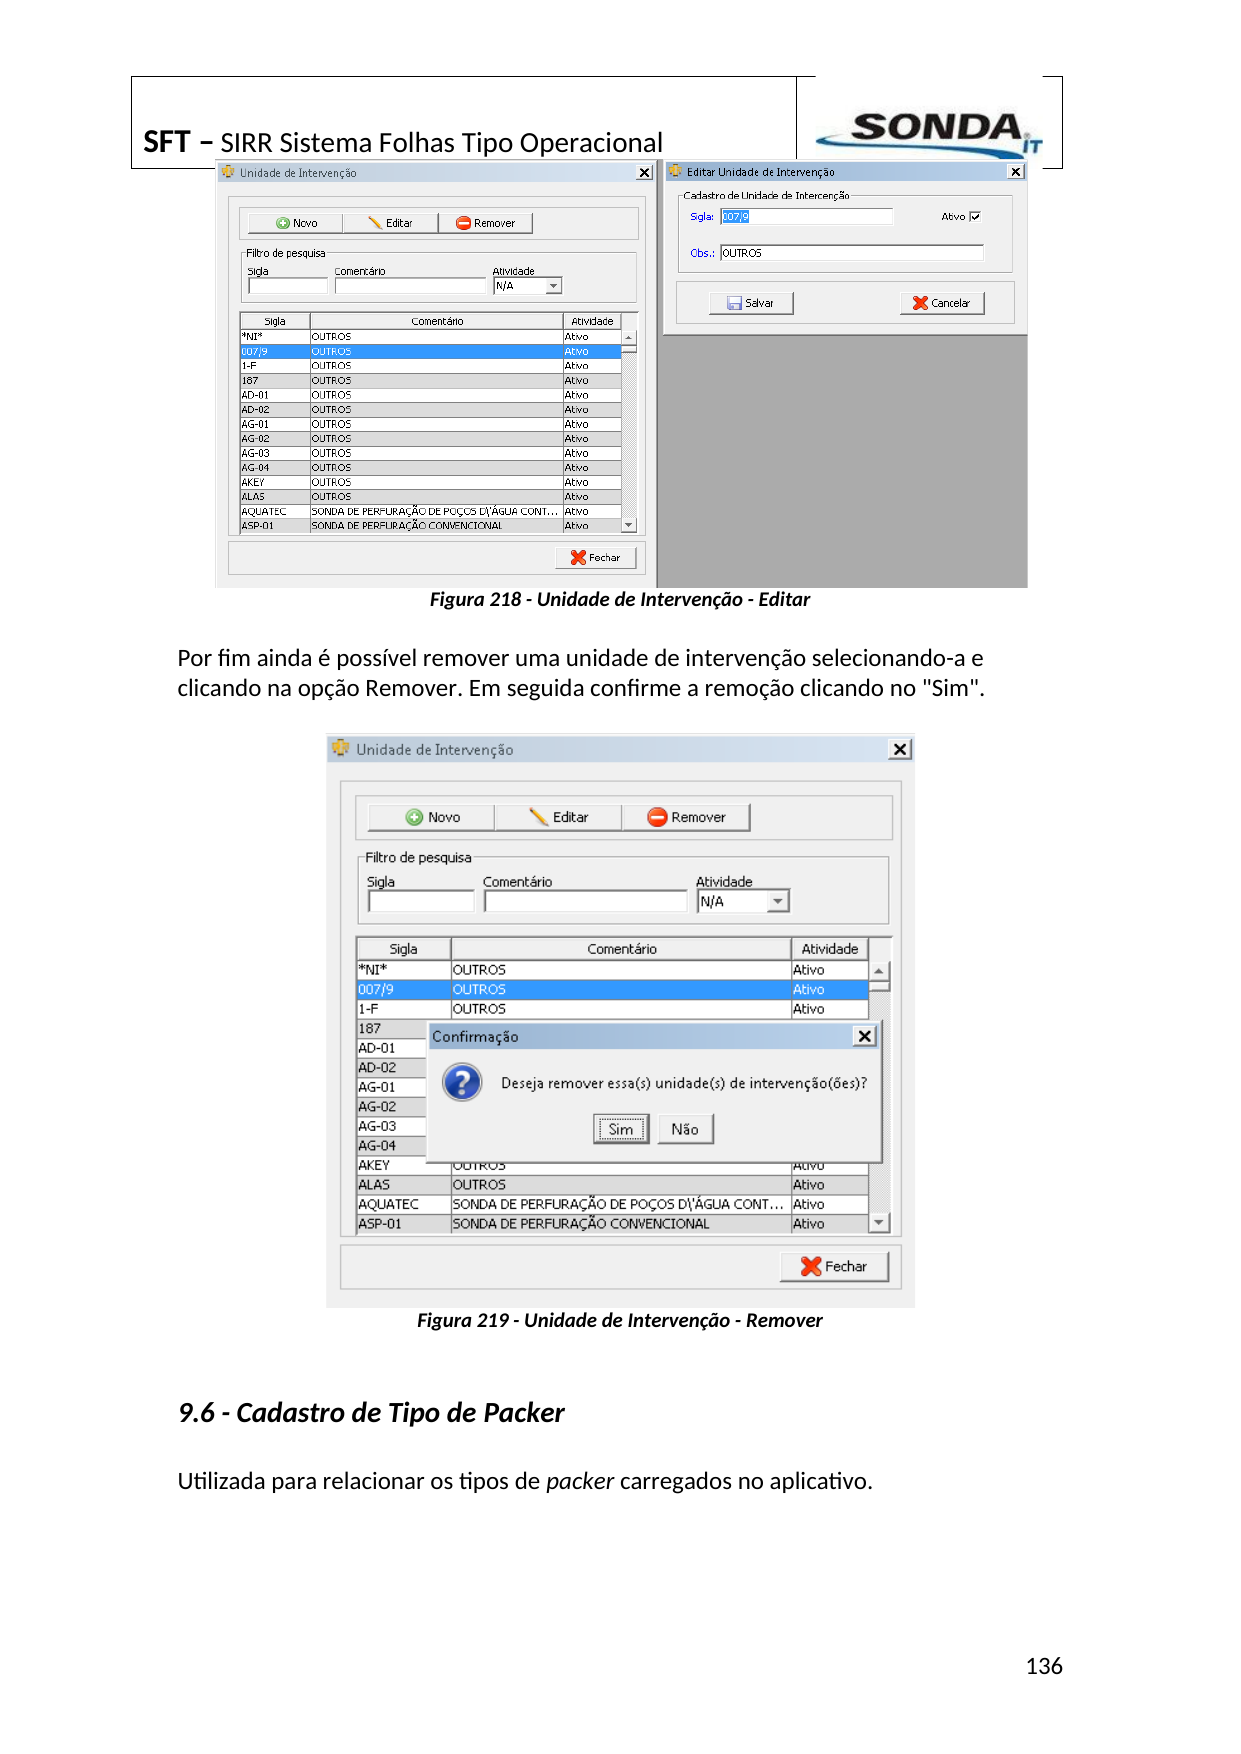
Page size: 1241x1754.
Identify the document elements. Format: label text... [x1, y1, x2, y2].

text Por fim ainda é possível remover uma unidade de intervenção selecionando-a e clicando na opção Remover. Em seguida confirme a remoção clicando no "Sim". [177, 642, 1064, 703]
text Figura 218 - Unidade de Intervenção - Editar [142, 587, 1099, 611]
picture [325, 733, 915, 1308]
picture [215, 76, 1043, 588]
subtitle - Cadastro de Tipo de Packer [177, 1394, 1223, 1429]
text Utilizada para relacionar os tipos de packer carregados no aplicativo. [177, 1465, 1223, 1495]
